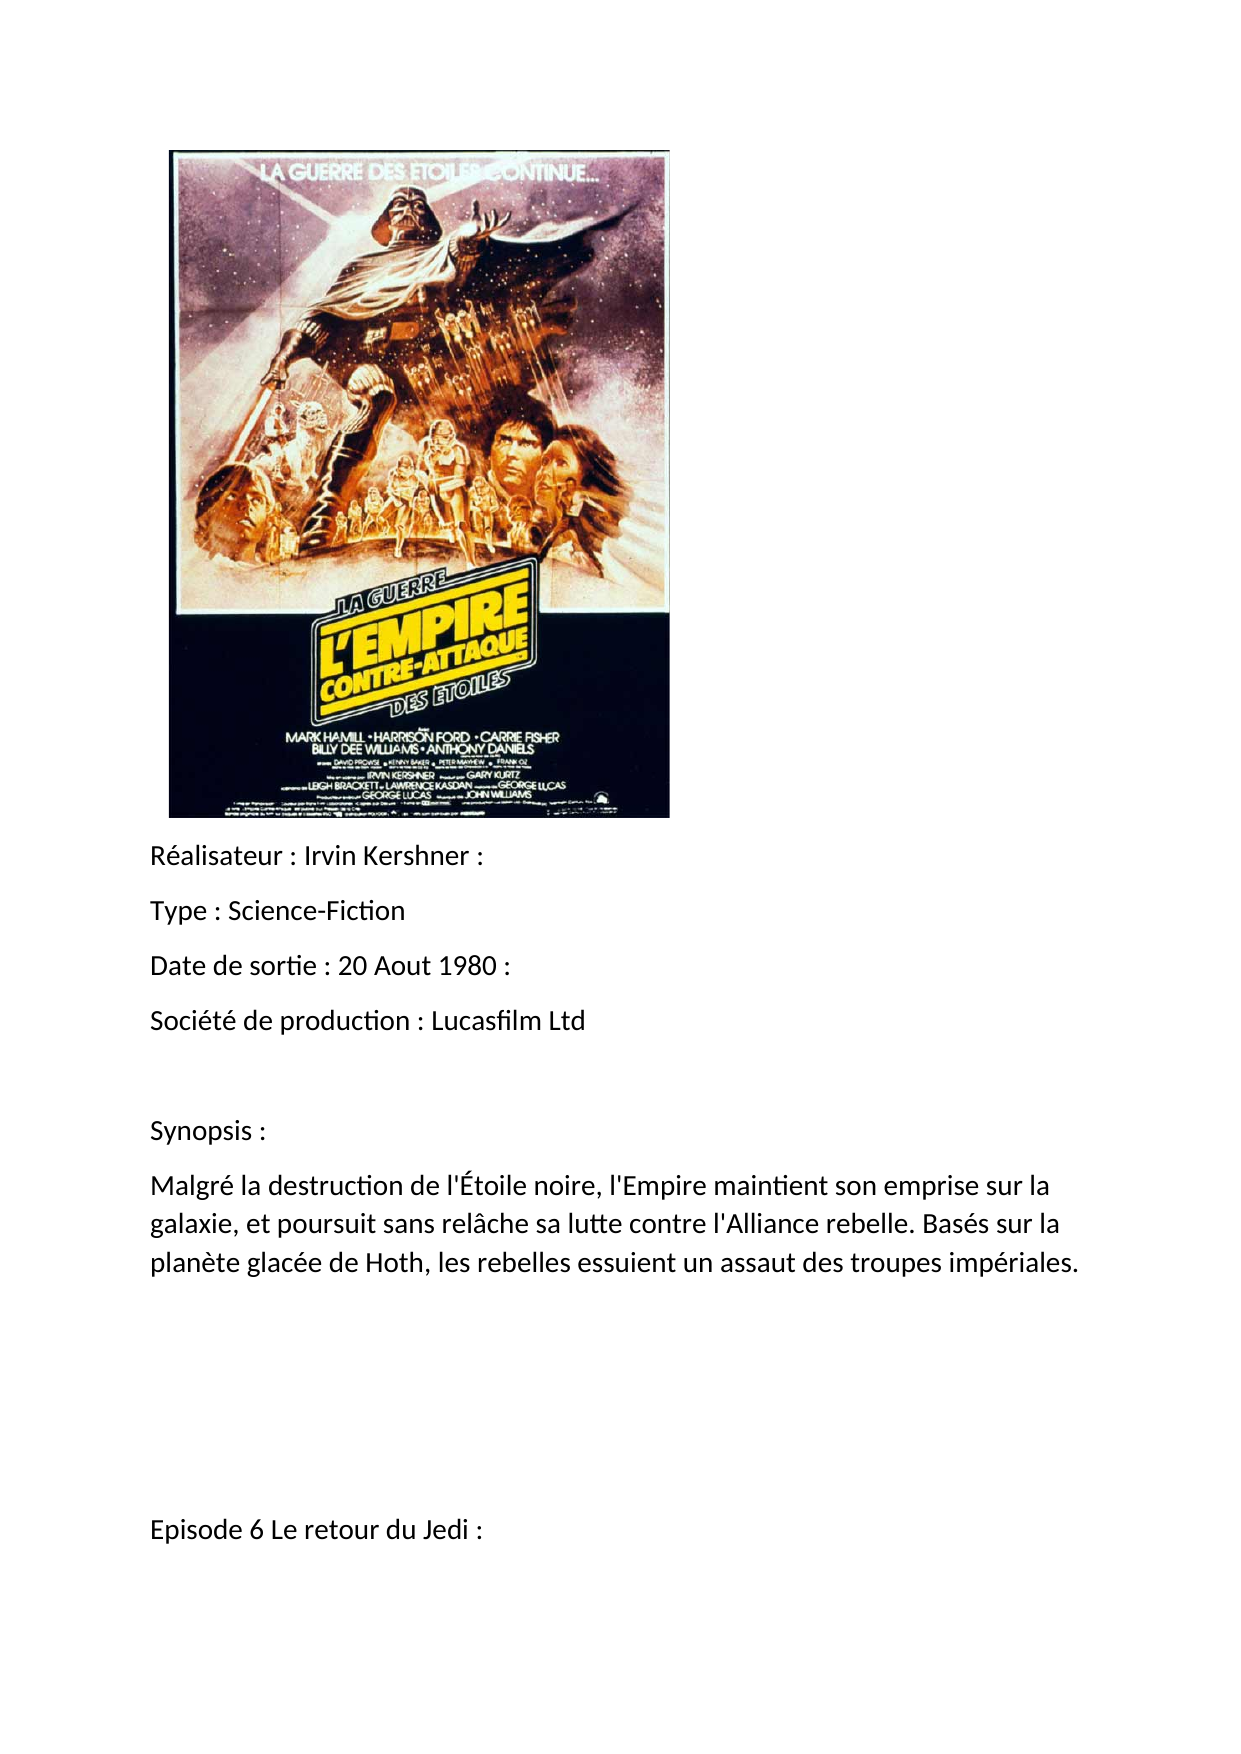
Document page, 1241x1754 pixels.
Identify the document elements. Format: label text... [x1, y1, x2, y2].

text Réalisateur : Irvin Kershner : [150, 837, 1090, 872]
text Synopsis : [150, 1112, 1090, 1148]
text Société de production : Lucasfilm Ltd [150, 1002, 1090, 1037]
text Type : Science-Fiction [150, 892, 1090, 927]
text Date de sortie : 20 Aout 1980 : [150, 947, 1090, 982]
text Episode 6 Le retour du Jedi : [150, 1511, 1090, 1547]
text Malgré la destruction de l'Étoile noire, l'Empire maintient son emprise sur la galaxie, et poursuit sans relâche sa lutte contre l'Alliance rebelle. Basés sur la planète glacée de Hoth, les rebelles essuient un assaut des troupes impériales. [150, 1167, 1090, 1280]
